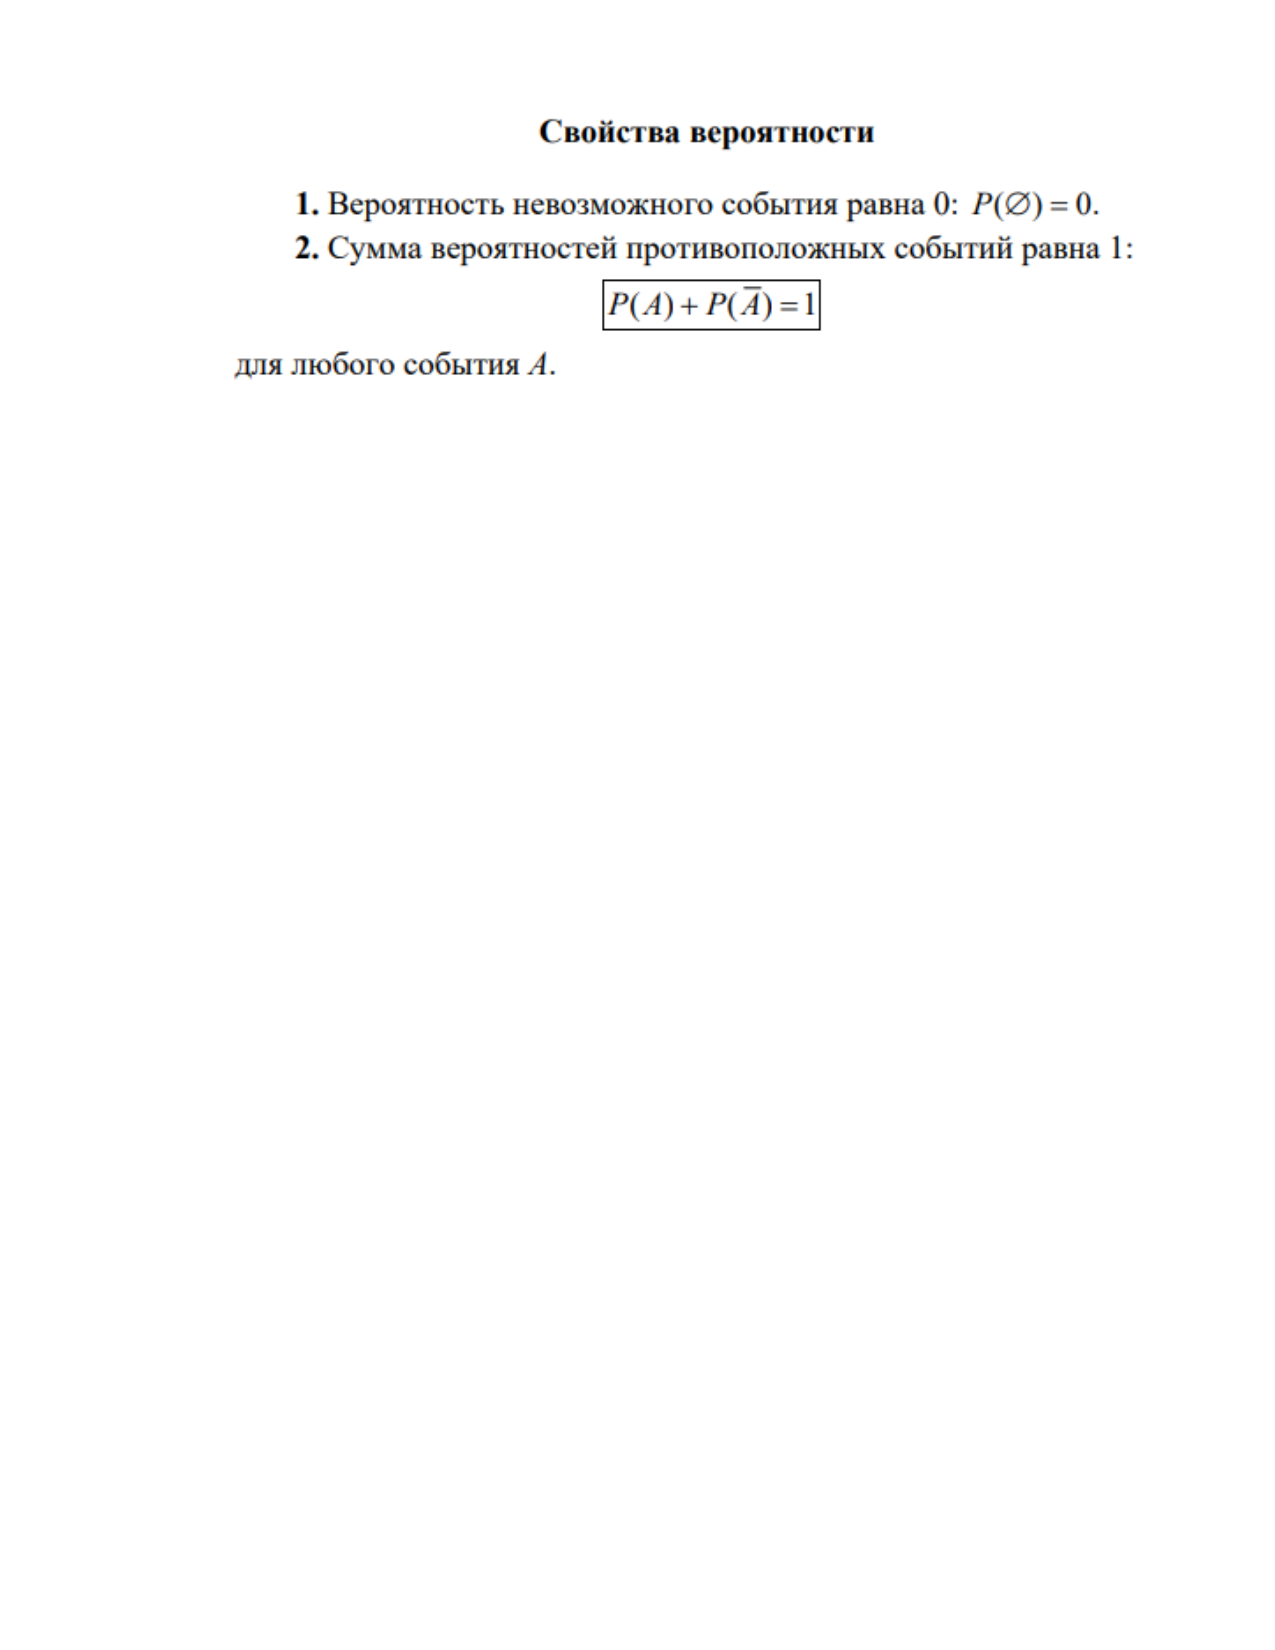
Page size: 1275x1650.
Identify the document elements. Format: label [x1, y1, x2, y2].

picture [223, 118, 1140, 389]
